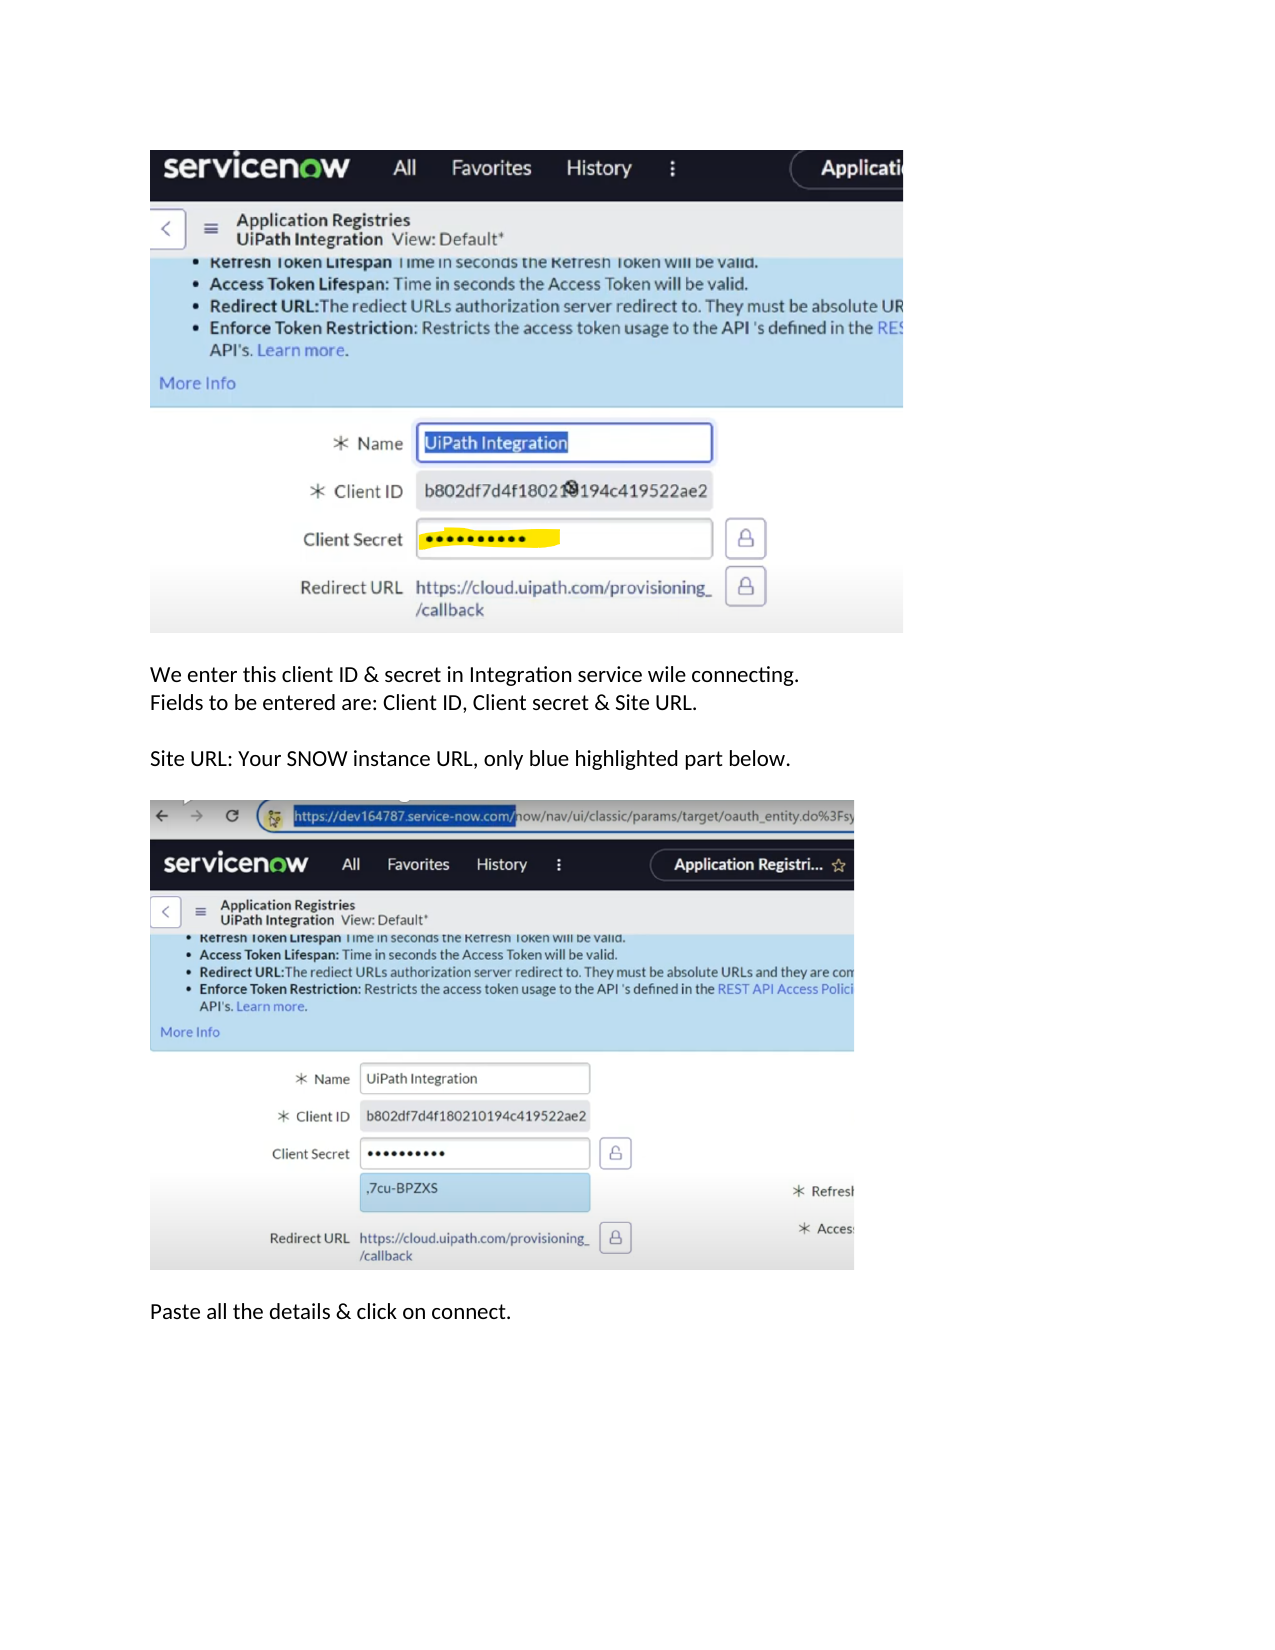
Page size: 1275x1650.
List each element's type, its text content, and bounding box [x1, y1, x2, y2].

text Paste all the details & click on connect. [150, 1297, 1125, 1325]
picture [150, 800, 855, 1270]
text We enter this client ID & secret in Integration service wile connecting. [150, 660, 1125, 688]
text Site URL: Your SNOW instance URL, only blue highlighted part below. [150, 744, 1125, 772]
text Fields to be entered are: Client ID, Client secret & Site URL. [150, 688, 1125, 716]
picture [150, 150, 904, 633]
